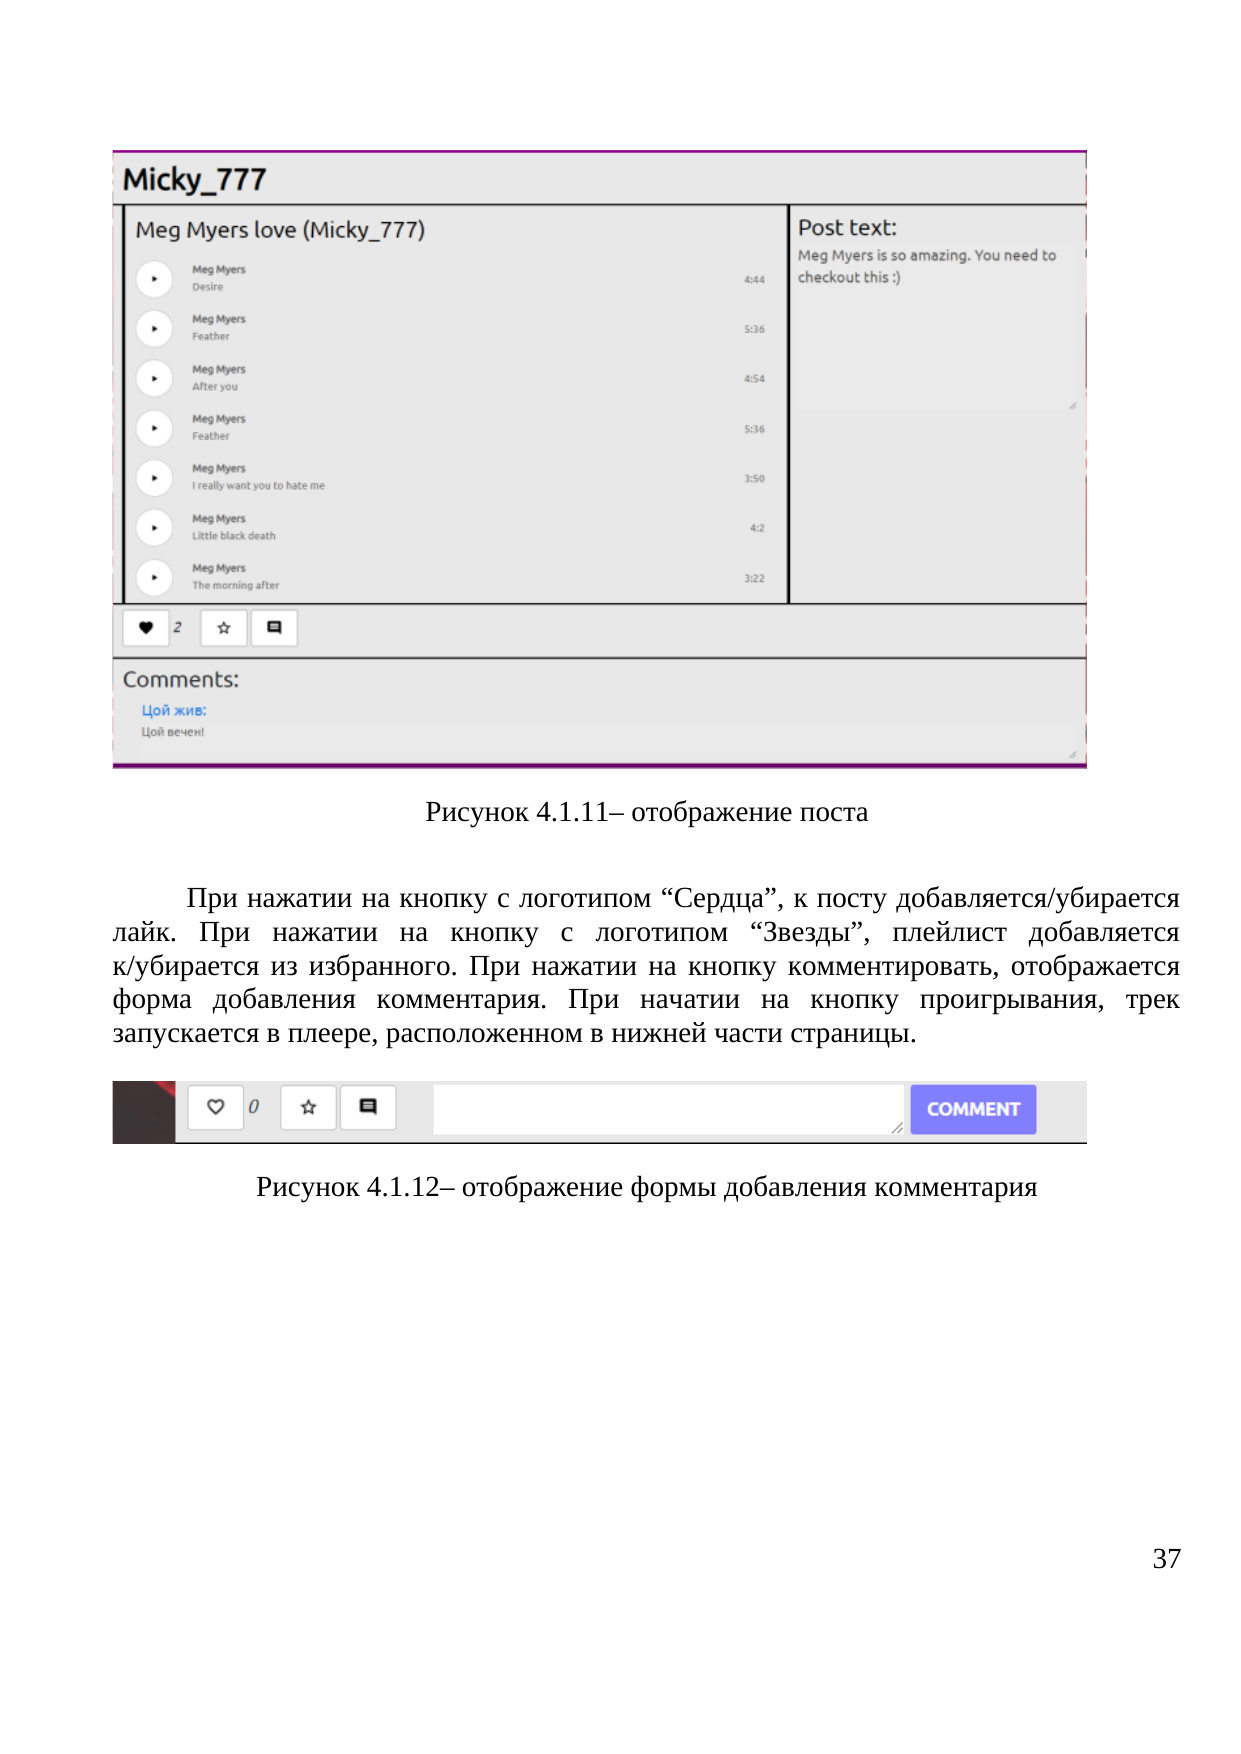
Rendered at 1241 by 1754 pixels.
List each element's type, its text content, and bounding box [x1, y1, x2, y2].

picture [112, 1081, 1087, 1144]
picture [112, 150, 1087, 769]
text При нажатии на кнопку с логотипом “Сердца”, к посту добавляется/убирается лайк. При нажатии на кнопку с логотипом “Звезды”, плейлист добавляется к/убирается из избранного. При нажатии на кнопку комментировать, отображается форма добавления комментария. При начатии на кнопку проигрывания, трек запускается в плеере, расположенном в нижней части страницы. [112, 881, 1181, 1048]
